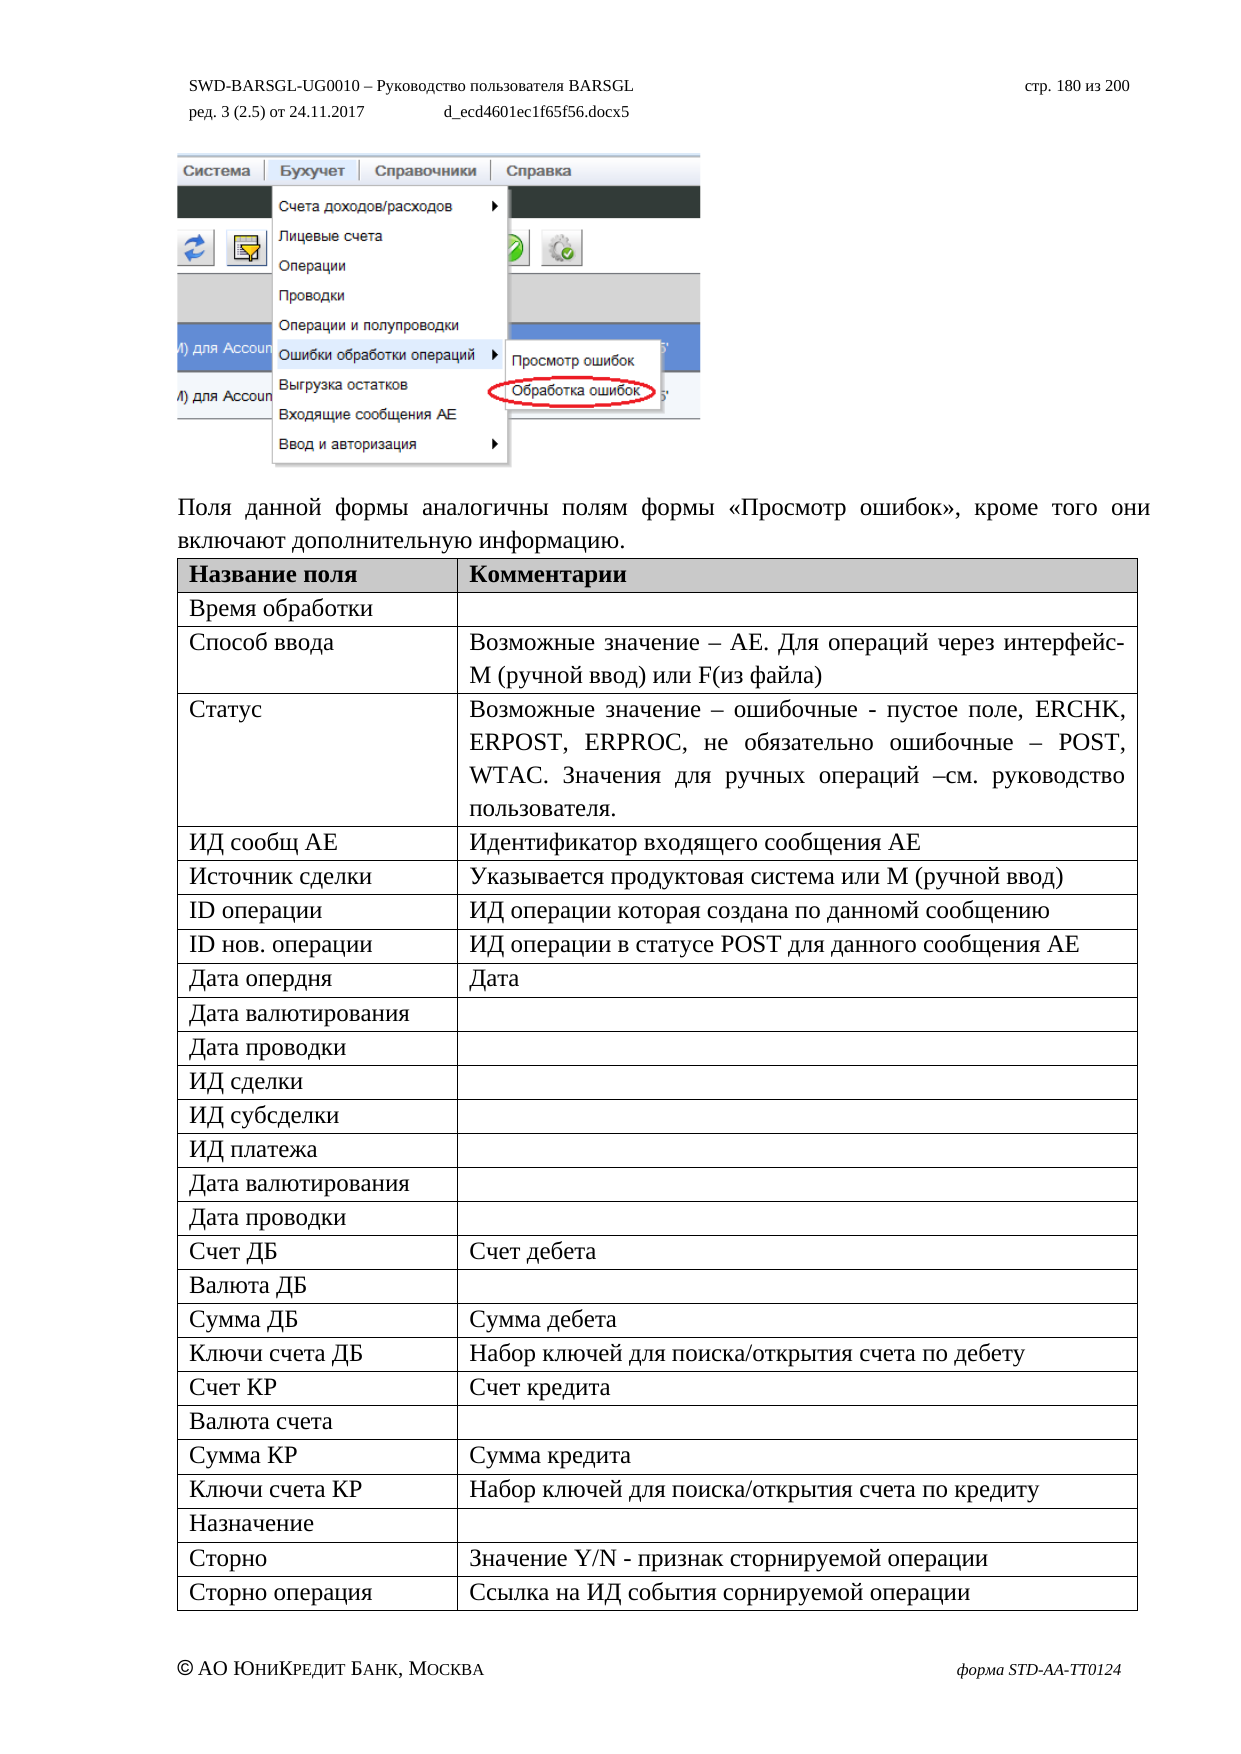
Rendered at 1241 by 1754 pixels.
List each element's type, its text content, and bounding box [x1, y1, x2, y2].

table_cell Сумма КР [178, 1440, 457, 1473]
table_cell Счет дебета [458, 1236, 1137, 1269]
table_cell ИД сделки [178, 1066, 457, 1099]
table_cell Набор ключей для поиска/открытия счета по дебету [458, 1338, 1137, 1371]
table_cell [458, 1134, 1137, 1167]
table_cell Время обработки [178, 593, 457, 626]
table_cell Источник сделки [178, 861, 457, 894]
table_cell Счет КР [178, 1372, 457, 1405]
table_cell Сумма кредита [458, 1440, 1137, 1473]
table_cell [458, 1168, 1137, 1201]
table_cell Дата опердня [178, 964, 457, 997]
table_cell Валюта счета [178, 1406, 457, 1439]
table_cell [458, 998, 1137, 1031]
table_cell Дата валютирования [178, 1168, 457, 1201]
table_cell Дата [458, 964, 1137, 997]
table_cell Сумма ДБ [178, 1304, 457, 1337]
table_cell [458, 1100, 1137, 1133]
table_cell ИД операции в статусе POST для данного сообщения АЕ [458, 930, 1137, 962]
table_cell Сумма дебета [458, 1304, 1137, 1337]
table_cell Дата проводки [178, 1032, 457, 1065]
table_cell ИД субсделки [178, 1100, 457, 1133]
table_cell [458, 1406, 1137, 1439]
table_cell ИД платежа [178, 1134, 457, 1167]
table_cell Ссылка на ИД события сорнируемой операции [458, 1577, 1137, 1610]
table_cell [458, 1509, 1137, 1542]
table_cell Указывается продуктовая система или М (ручной ввод) [458, 861, 1137, 894]
table_cell Валюта ДБ [178, 1270, 457, 1303]
picture [177, 153, 706, 488]
table_cell Счет кредита [458, 1372, 1137, 1405]
table_cell Идентификатор входящего сообщения АЕ [458, 827, 1137, 860]
table_cell Значение Y/N - признак сторнируемой операции [458, 1543, 1137, 1576]
table_cell Назначение [178, 1509, 457, 1542]
table_cell ИД операции которая создана по данномй сообщению [458, 895, 1137, 928]
table_cell ID операции [178, 895, 457, 928]
table_cell Дата проводки [178, 1202, 457, 1235]
table_header Комментарии [458, 559, 1137, 592]
table_cell [458, 1270, 1137, 1303]
table_cell Набор ключей для поиска/открытия счета по кредиту [458, 1475, 1137, 1507]
table_cell [458, 1066, 1137, 1099]
table_header Название поля [178, 559, 457, 592]
table_cell Статус [178, 694, 457, 826]
text Поля данной формы аналогичны полям формы «Просмотр ошибок», кроме того они включают дополнительную информацию. [177, 492, 1152, 554]
table_cell ID нов. операции [178, 930, 457, 962]
table_cell [458, 593, 1137, 626]
table_cell Возможные значение – ошибочные - пустое поле, ERCHK, ERPOST, ERPROC, не обязательно ошибочные – POST, WTAC. Значения для ручных операций –см. руководство пользователя. [458, 694, 1137, 826]
table_cell [458, 1032, 1137, 1065]
table_cell Счет ДБ [178, 1236, 457, 1269]
table_cell Ключи счета КР [178, 1475, 457, 1507]
table_cell ИД сообщ АЕ [178, 827, 457, 860]
table_cell [458, 1202, 1137, 1235]
table_cell Способ ввода [178, 627, 457, 693]
table_cell Сторно операция [178, 1577, 457, 1610]
table_cell Дата валютирования [178, 998, 457, 1031]
table_cell Возможные значение – АЕ. Для операций через интерфейс- М (ручной ввод) или F(из файла) [458, 627, 1137, 693]
table_cell Ключи счета ДБ [178, 1338, 457, 1371]
table_cell Сторно [178, 1543, 457, 1576]
